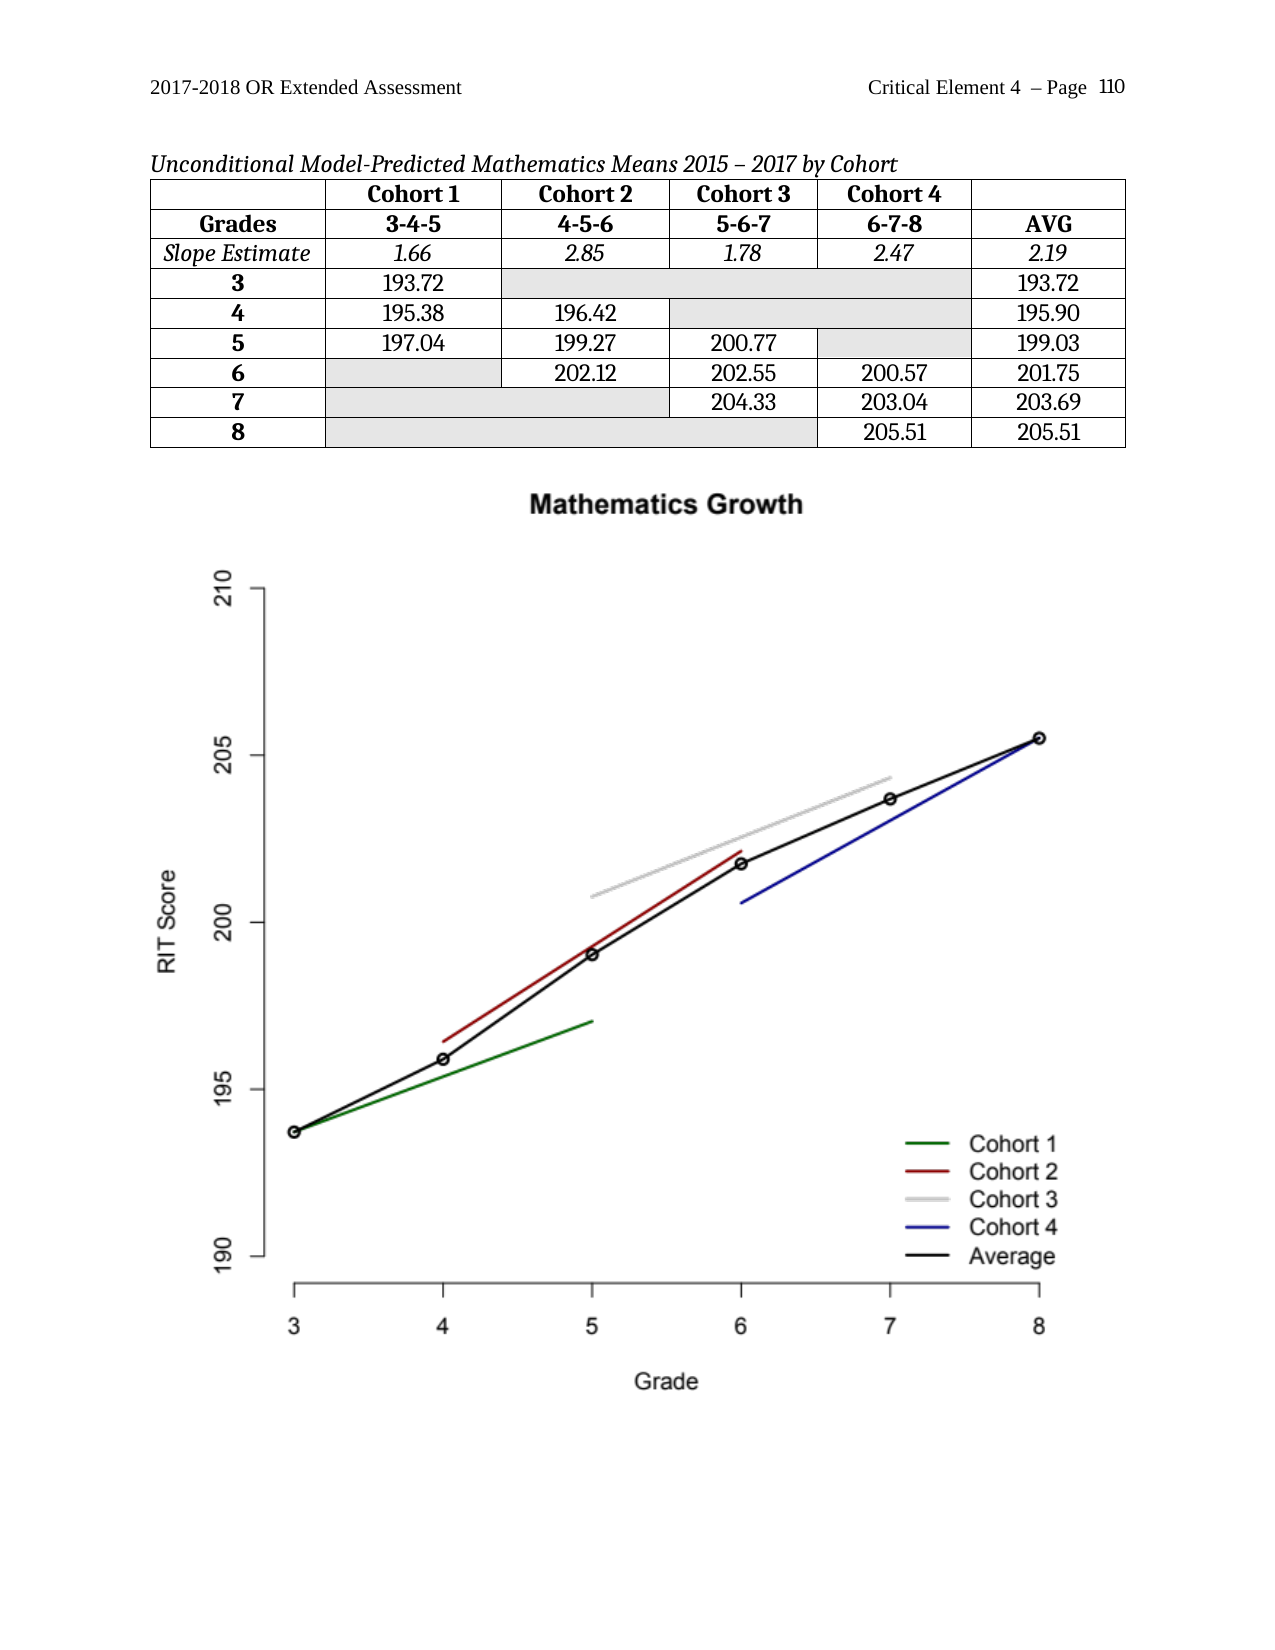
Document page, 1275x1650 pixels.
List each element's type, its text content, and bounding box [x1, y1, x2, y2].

text Unconditional Model-Predicted Mathematics Means 2015 – 2017 by Cohort [150, 150, 1125, 179]
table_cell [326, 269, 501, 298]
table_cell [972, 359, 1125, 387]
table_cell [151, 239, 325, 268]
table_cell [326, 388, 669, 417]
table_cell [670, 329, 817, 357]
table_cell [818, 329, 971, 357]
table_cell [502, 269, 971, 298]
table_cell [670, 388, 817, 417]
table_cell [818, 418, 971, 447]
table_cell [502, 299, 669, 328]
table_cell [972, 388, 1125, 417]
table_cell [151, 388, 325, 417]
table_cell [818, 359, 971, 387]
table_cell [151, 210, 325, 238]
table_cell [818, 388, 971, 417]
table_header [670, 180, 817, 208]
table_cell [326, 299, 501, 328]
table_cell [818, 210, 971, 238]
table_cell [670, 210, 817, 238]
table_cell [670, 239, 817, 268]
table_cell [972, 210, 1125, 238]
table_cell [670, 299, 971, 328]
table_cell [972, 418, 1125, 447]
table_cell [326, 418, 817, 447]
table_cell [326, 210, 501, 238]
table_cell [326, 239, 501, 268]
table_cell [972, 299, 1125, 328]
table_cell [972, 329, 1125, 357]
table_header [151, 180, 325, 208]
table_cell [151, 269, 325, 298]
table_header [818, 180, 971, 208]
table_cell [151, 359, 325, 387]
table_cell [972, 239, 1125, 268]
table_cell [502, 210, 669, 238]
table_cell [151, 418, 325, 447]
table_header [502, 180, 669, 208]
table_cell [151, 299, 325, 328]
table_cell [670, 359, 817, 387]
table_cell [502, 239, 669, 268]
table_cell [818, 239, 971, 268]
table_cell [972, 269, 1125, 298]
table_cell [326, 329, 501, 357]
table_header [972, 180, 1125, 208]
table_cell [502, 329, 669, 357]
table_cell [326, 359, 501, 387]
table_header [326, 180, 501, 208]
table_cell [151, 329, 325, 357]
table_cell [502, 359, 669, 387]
